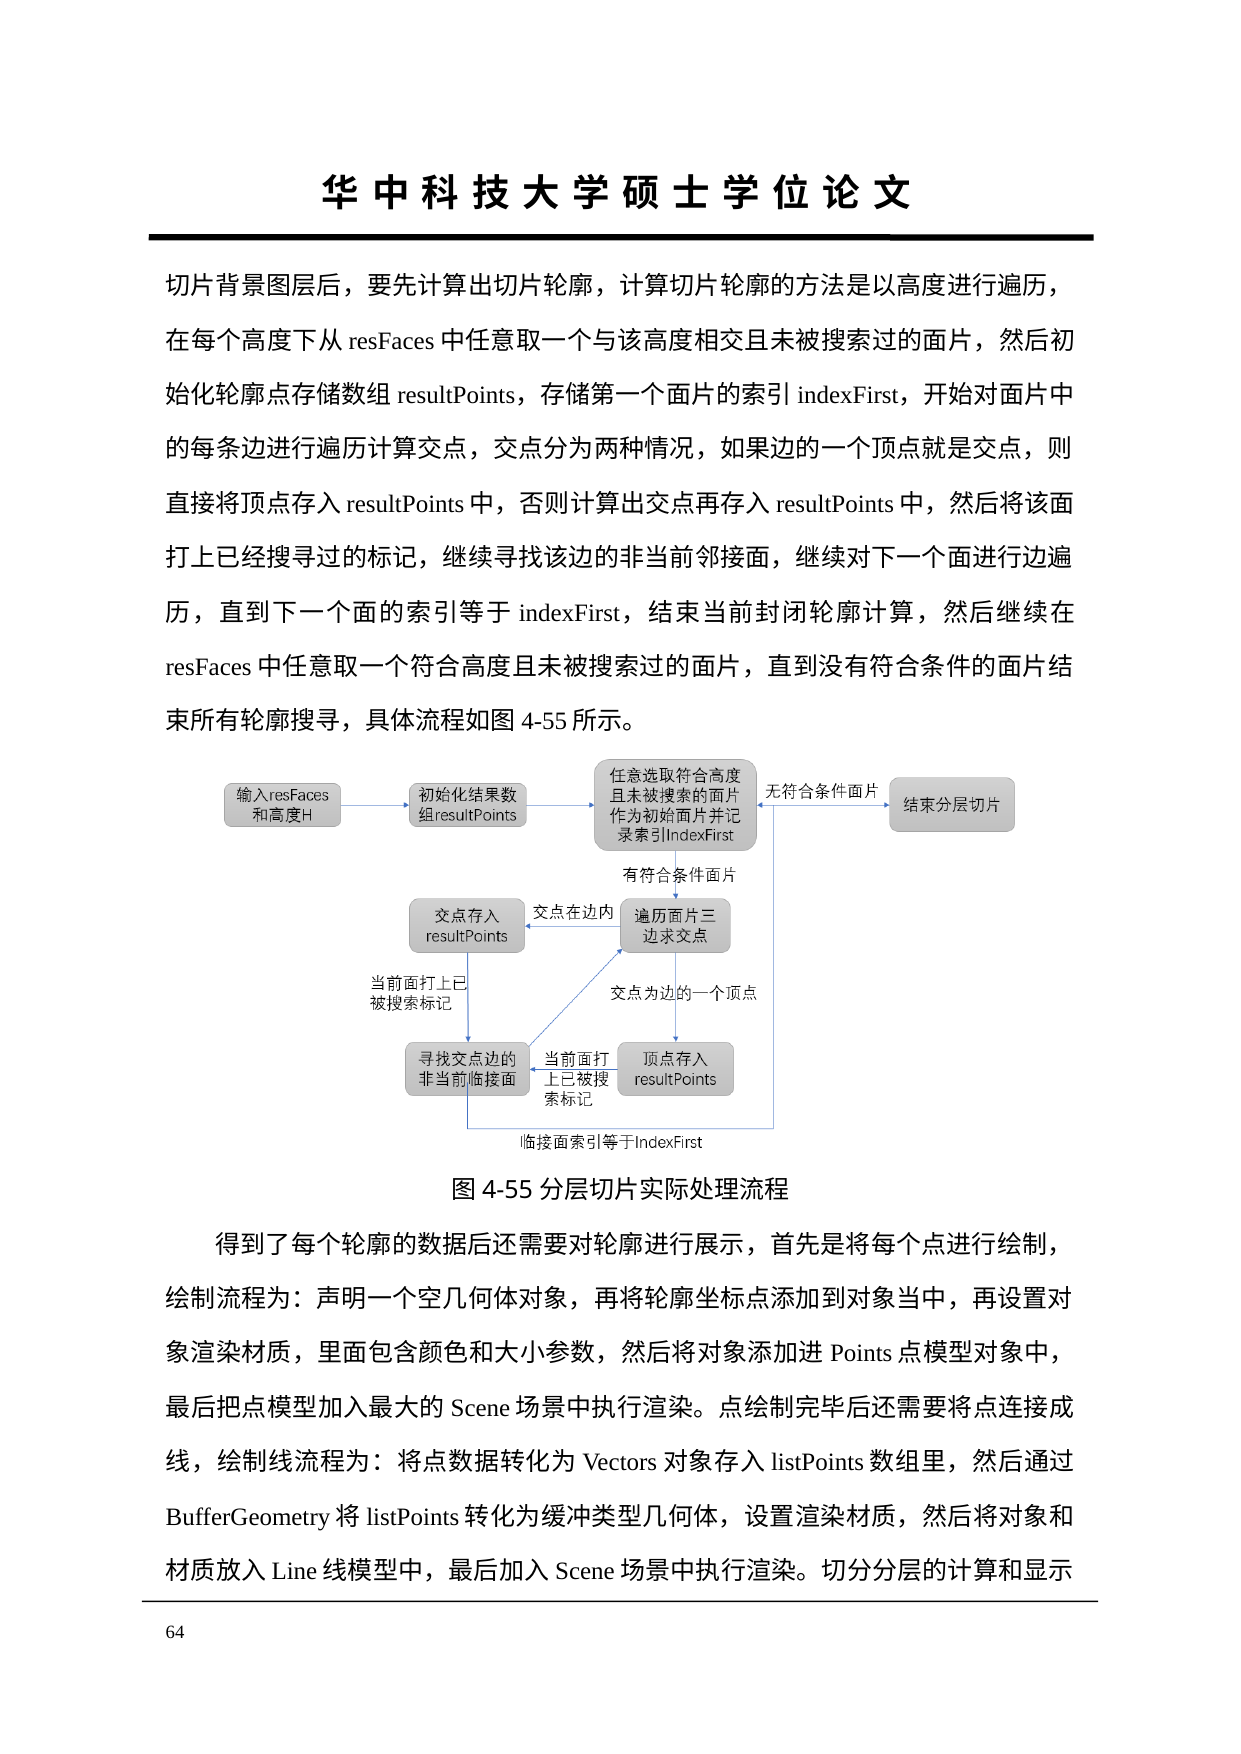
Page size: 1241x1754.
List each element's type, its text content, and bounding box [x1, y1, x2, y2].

picture [220, 755, 1020, 1156]
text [165, 266, 1075, 737]
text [165, 1224, 1075, 1587]
